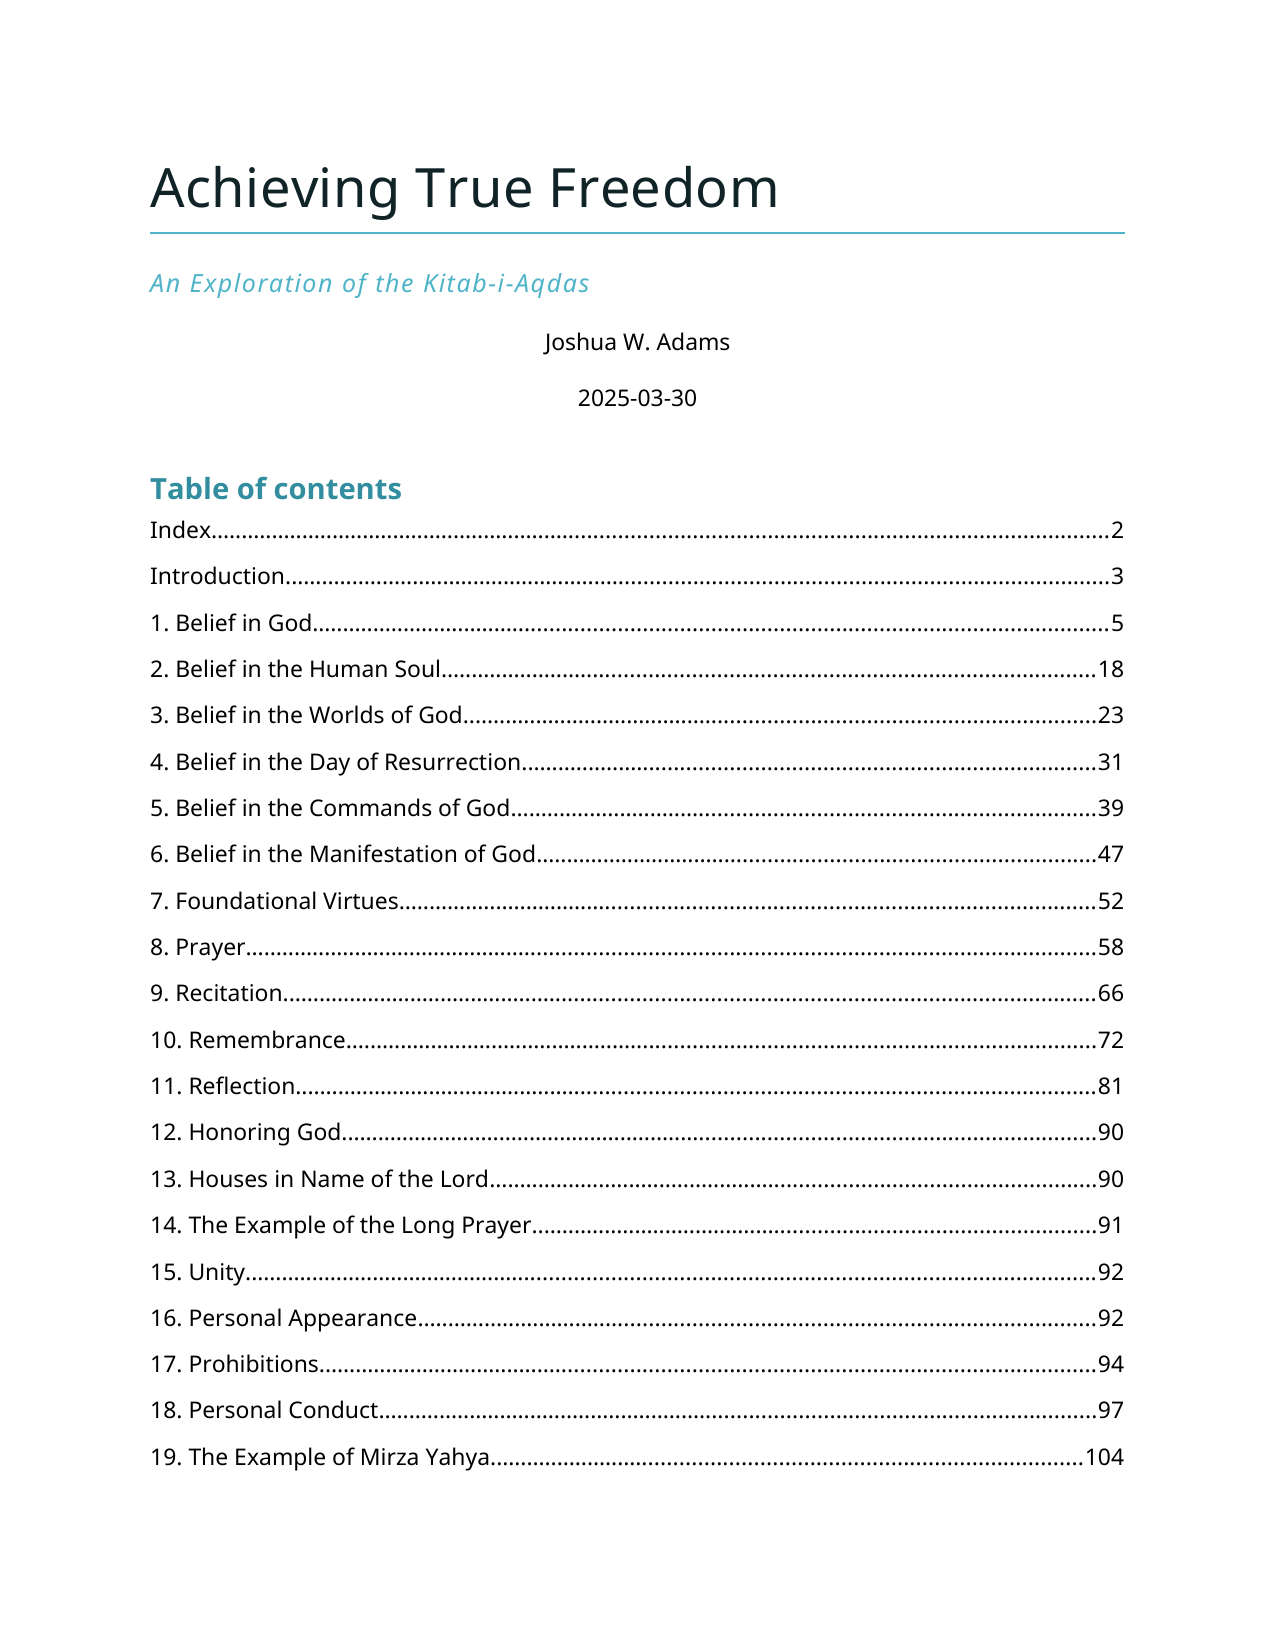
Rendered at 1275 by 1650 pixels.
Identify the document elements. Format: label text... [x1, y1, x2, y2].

subtitle An Exploration of the Kitab-i-Aqdas [150, 265, 1125, 299]
title Achieving True Freedom [150, 150, 1125, 232]
text Joshua W. Adams [150, 325, 1125, 357]
text 2025-03-30 [150, 382, 1125, 413]
